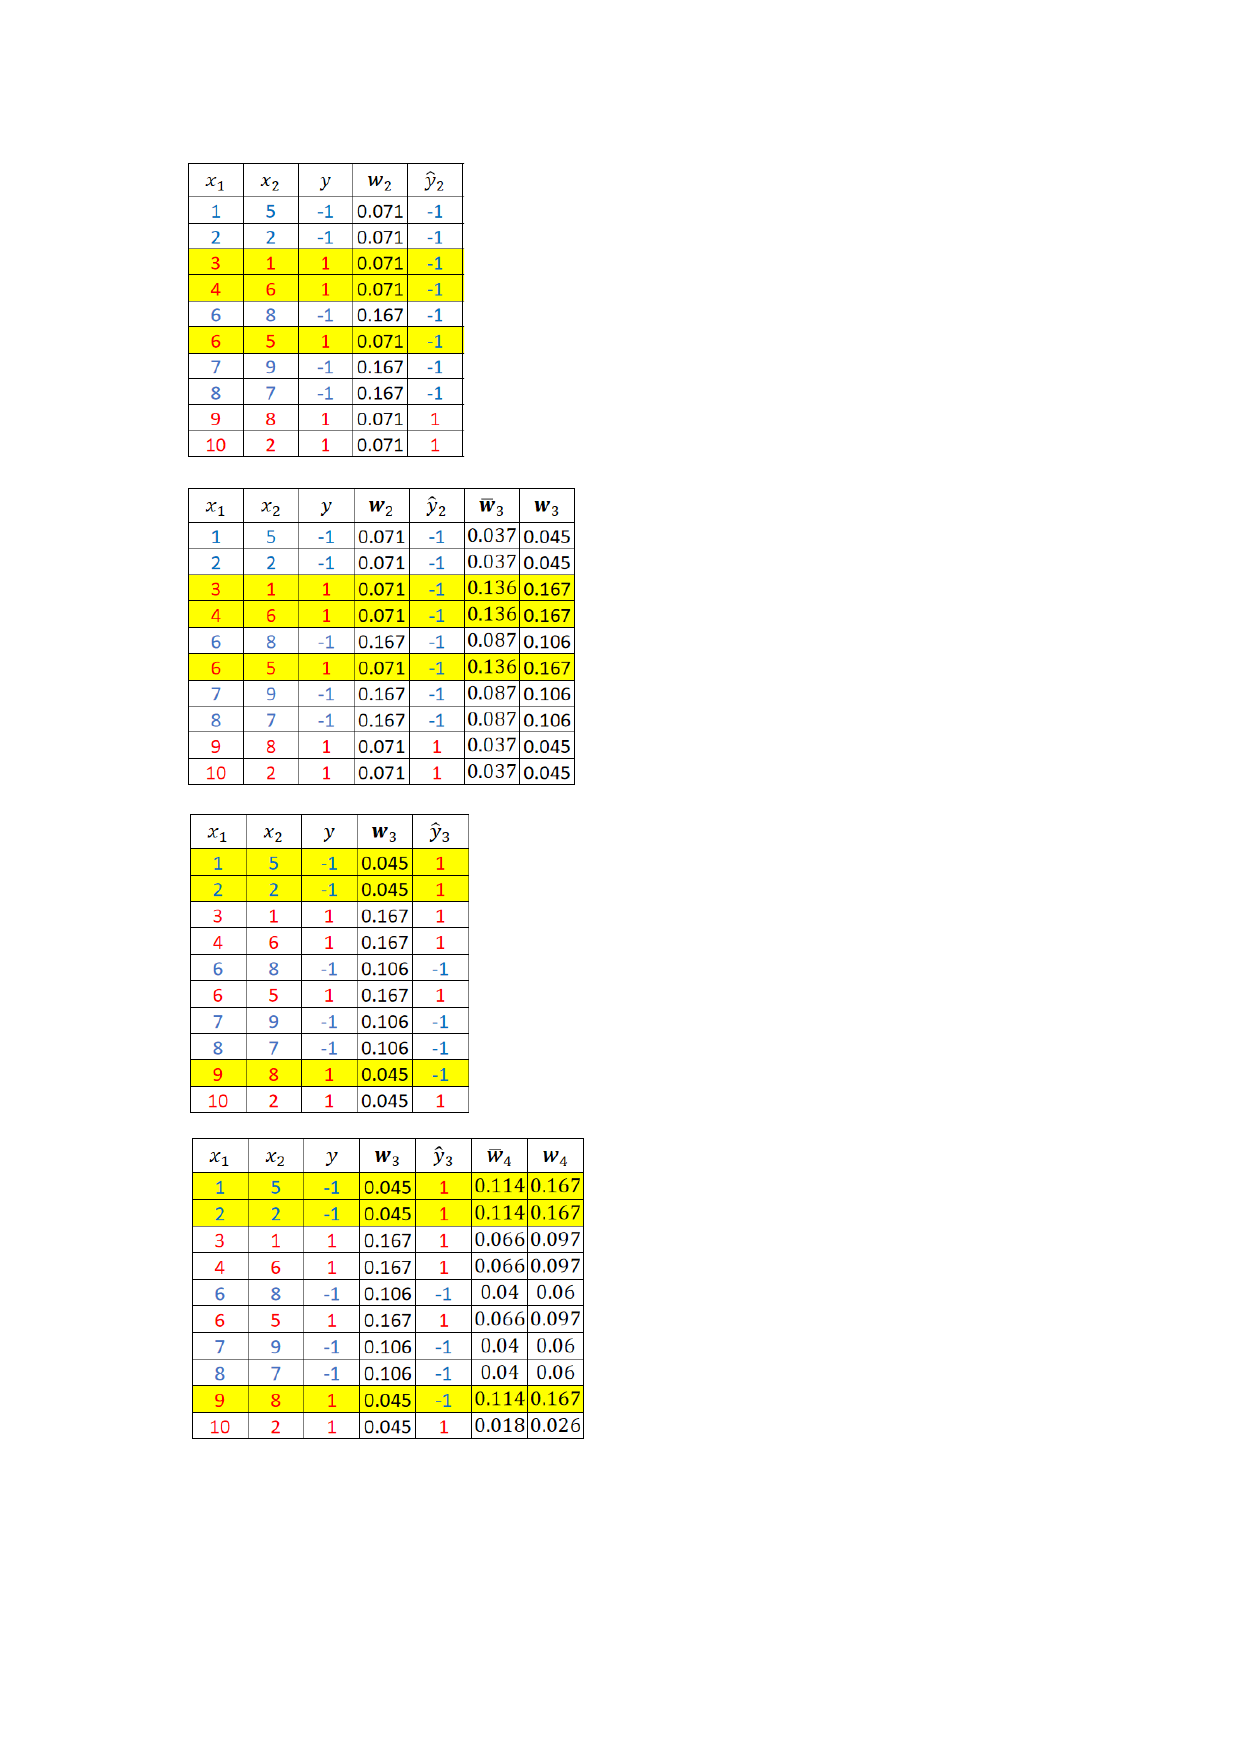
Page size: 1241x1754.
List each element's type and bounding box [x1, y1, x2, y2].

picture [187, 487, 578, 788]
picture [187, 812, 469, 1117]
picture [187, 162, 465, 460]
picture [187, 1137, 586, 1443]
